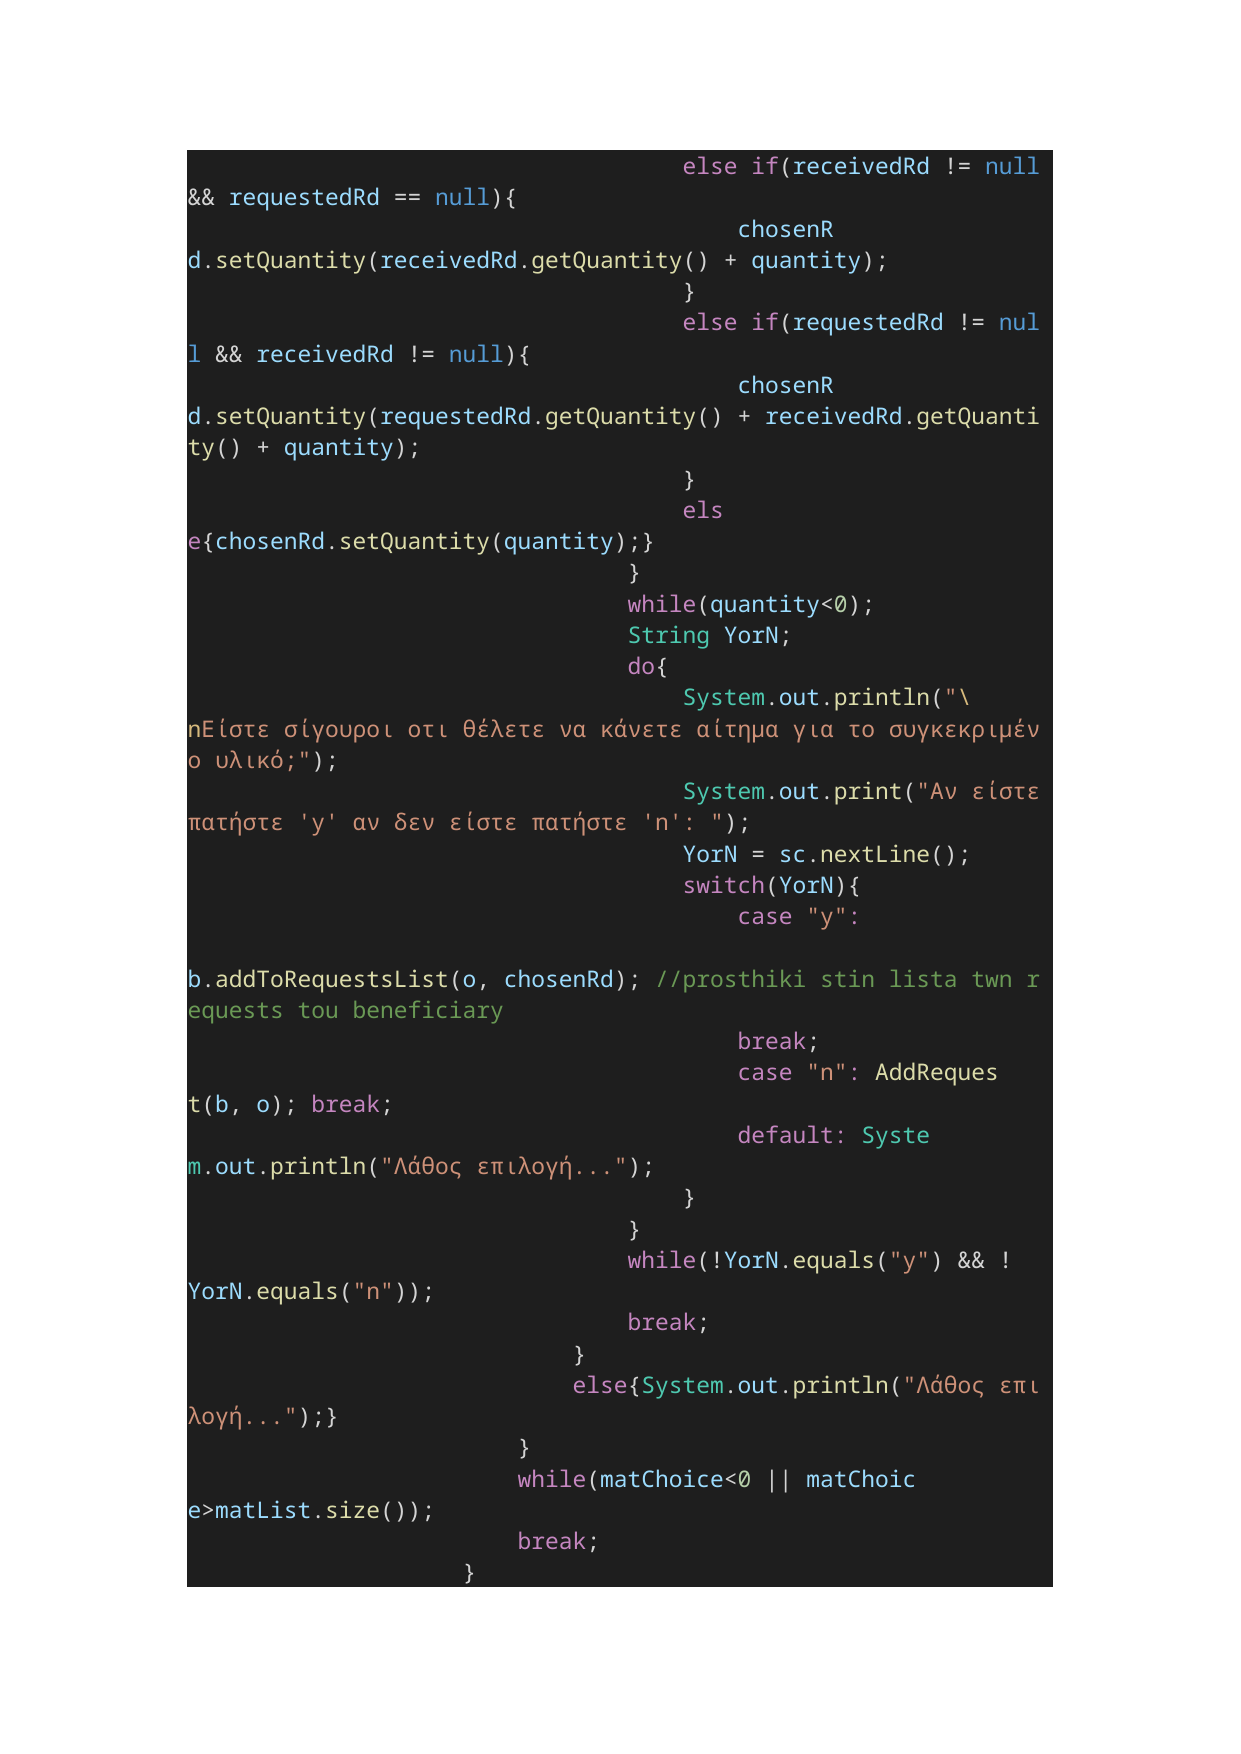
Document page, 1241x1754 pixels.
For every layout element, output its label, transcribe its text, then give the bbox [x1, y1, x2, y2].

text String YorN; [187, 619, 1053, 650]
text System.out.print("Αν είστε πατήστε 'y' αν δεν είστε πατήστε 'n': "); [187, 775, 1053, 837]
text break; [187, 1525, 1053, 1556]
text } [187, 556, 1053, 587]
text else if(requestedRd != null && receivedRd != null){ [187, 306, 1053, 369]
text System.out.println("\nΕίστε σίγουροι οτι θέλετε να κάνετε αίτημα για το συγκεκριμένο υλικό;"); [187, 681, 1053, 775]
text do{ [187, 650, 1053, 681]
text b.addToRequestsList(o, chosenRd); //prosthiki stin lista twn requests tou beneficiary [187, 931, 1053, 1025]
text chosenRd.setQuantity(requestedRd.getQuantity() + receivedRd.getQuantity() + quantity); [187, 369, 1053, 462]
text break; [187, 1306, 1053, 1337]
text } [187, 1337, 1053, 1369]
text YorN = sc.nextLine(); [187, 837, 1053, 869]
text else if(receivedRd != null && requestedRd == null){ [187, 150, 1053, 212]
text while(quantity<0); [187, 587, 1053, 619]
text } [187, 462, 1053, 494]
text switch(YorN){ [187, 869, 1053, 900]
text while(matChoice<0 || matChoice>matList.size()); [187, 1462, 1053, 1525]
text else{System.out.println("Λάθος επιλογή...");} [187, 1369, 1053, 1431]
text break; [187, 1025, 1053, 1056]
text } [187, 1431, 1053, 1462]
text while(!YorN.equals("y") && !YorN.equals("n")); [187, 1244, 1053, 1306]
text } [187, 275, 1053, 306]
text } [187, 1556, 1053, 1587]
text chosenRd.setQuantity(receivedRd.getQuantity() + quantity); [187, 212, 1053, 275]
text } [187, 1212, 1053, 1244]
text case "y": [187, 900, 1053, 931]
text case "n": AddRequest(b, o); break; [187, 1056, 1053, 1119]
text default: System.out.println("Λάθος επιλογή..."); [187, 1119, 1053, 1181]
text else{chosenRd.setQuantity(quantity);} [187, 494, 1053, 556]
text } [187, 1181, 1053, 1212]
